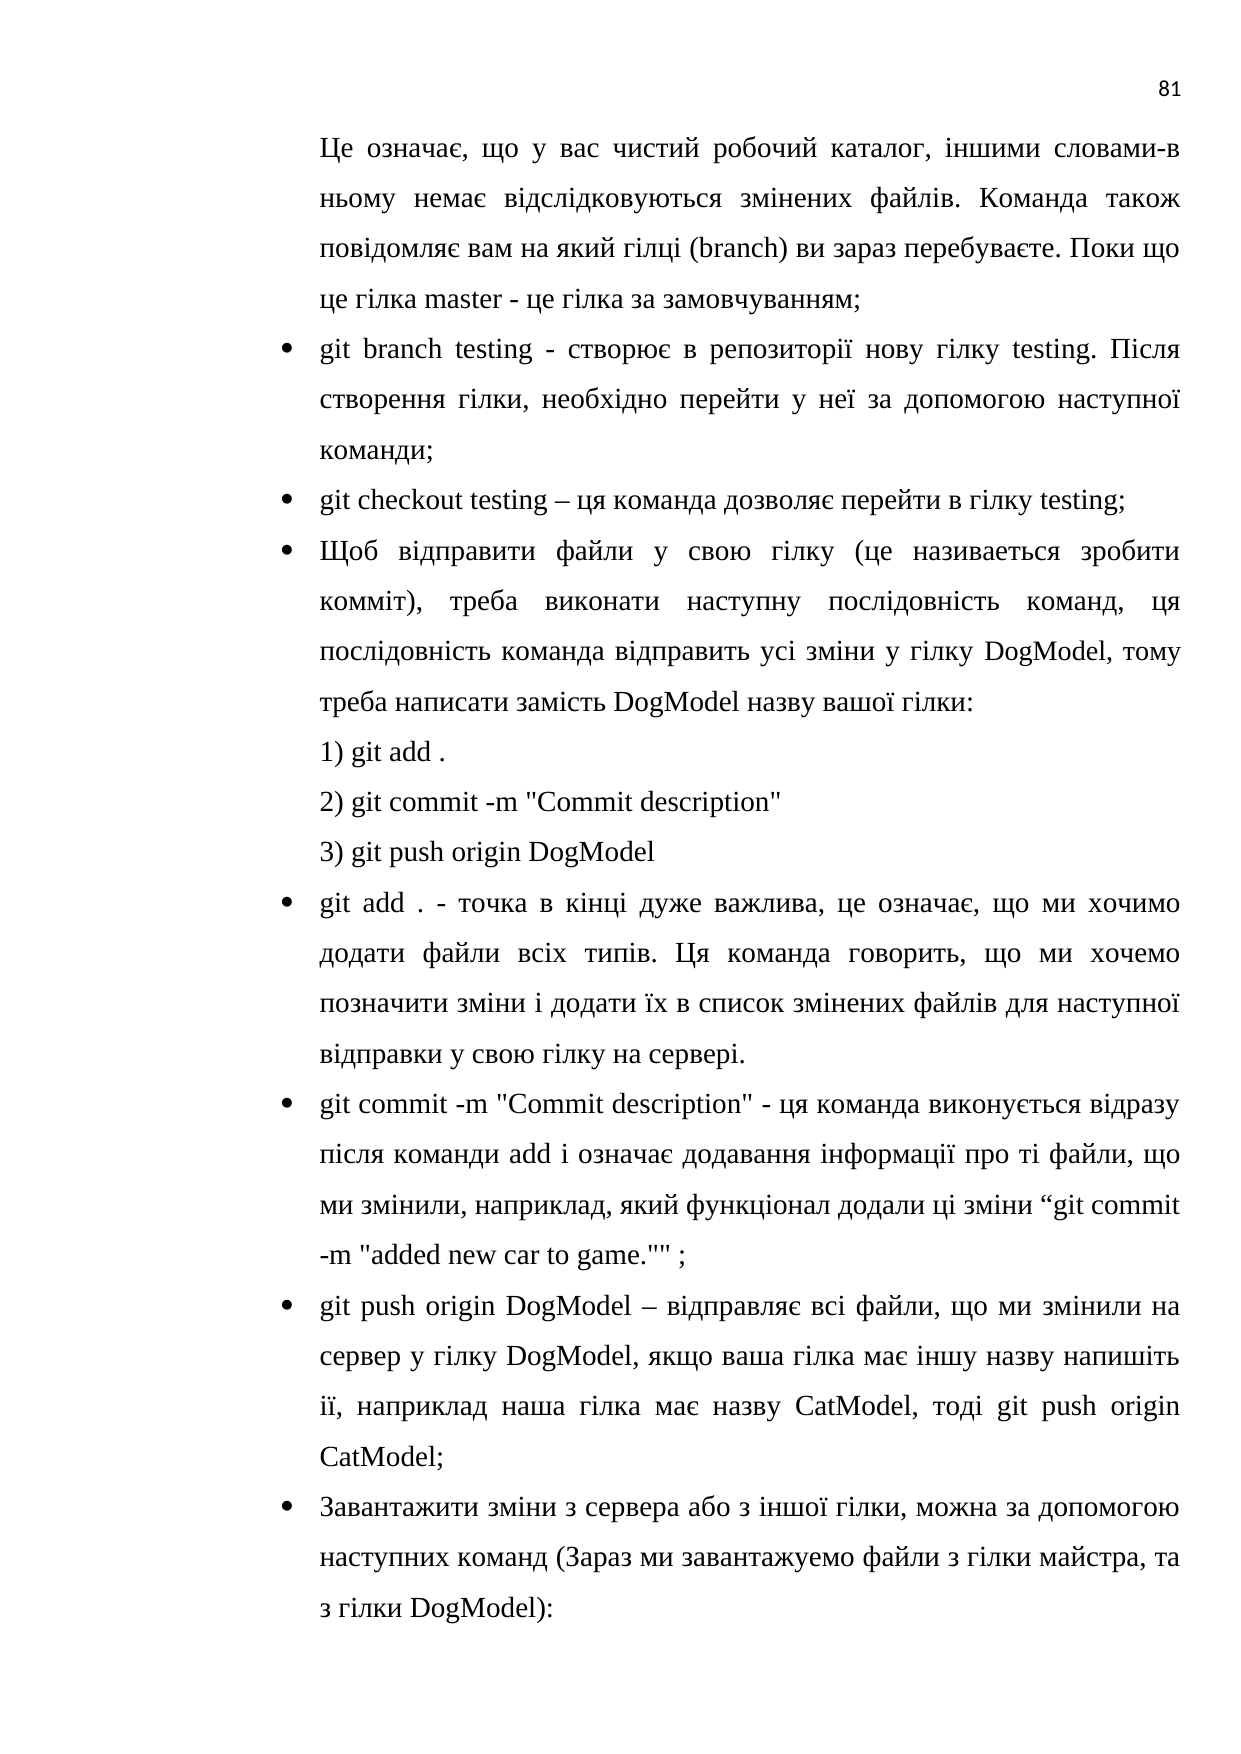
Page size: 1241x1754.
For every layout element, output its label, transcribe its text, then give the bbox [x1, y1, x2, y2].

list git checkout testing – ця команда дозволяє перейти в гілку testing; [282, 482, 1181, 516]
list 2) git commit -m "Commit description" [319, 784, 1181, 818]
list Завантажити зміни з сервера або з іншої гілки, можна за допомогою наступних команд (Зараз ми завантажуемо файли з гілки майстра, та з гілки DogModel): [282, 1489, 1181, 1623]
list Щоб відправити файли у свою гілку (це називаеться зробити комміт), треба виконати наступну послідовність команд, ця послідовність команда відправить усі зміни у гілку DogModel, тому треба написати замість DogModel назву вашої гілки: [282, 533, 1181, 717]
list git branch testing - створює в репозиторії нову гілку testing. Після створення гілки, необхідно перейти у неї за допомогою наступної команди; [282, 331, 1181, 465]
list Це означає, що у вас чистий робочий каталог, іншими словами-в ньому немає відслідковуються змінених файлів. Команда також повідомляє вам на який гілці (branch) ви зараз перебуваєте. Поки що це гілка master - це гілка за замовчуванням; [319, 130, 1181, 314]
list git add . - точка в кінці дуже важлива, це означає, що ми хочимо додати файли всіх типів. Ця команда говорить, що ми хочемо позначити зміни і додати їх в список змінених файлів для наступної відправки у свою гілку на сервері. [282, 885, 1181, 1069]
list git push origin DogModel – відправляє всі файли, що ми змінили на сервер у гілку DogModel, якщо ваша гілка має іншу назву напишіть ії, наприклад наша гілка має назву CatModel, тоді git push origin CatModel; [282, 1288, 1181, 1472]
list 1) git add . [319, 734, 1181, 767]
list 3) git push origin DogModel [319, 834, 1181, 868]
list git commit -m "Commit description" - ця команда виконується відразу після команди add і означає додавання інформації про ті файли, що ми змінили, наприклад, який функціонал додали ці зміни “git commit -m "added new car to game."" ; [282, 1086, 1181, 1271]
